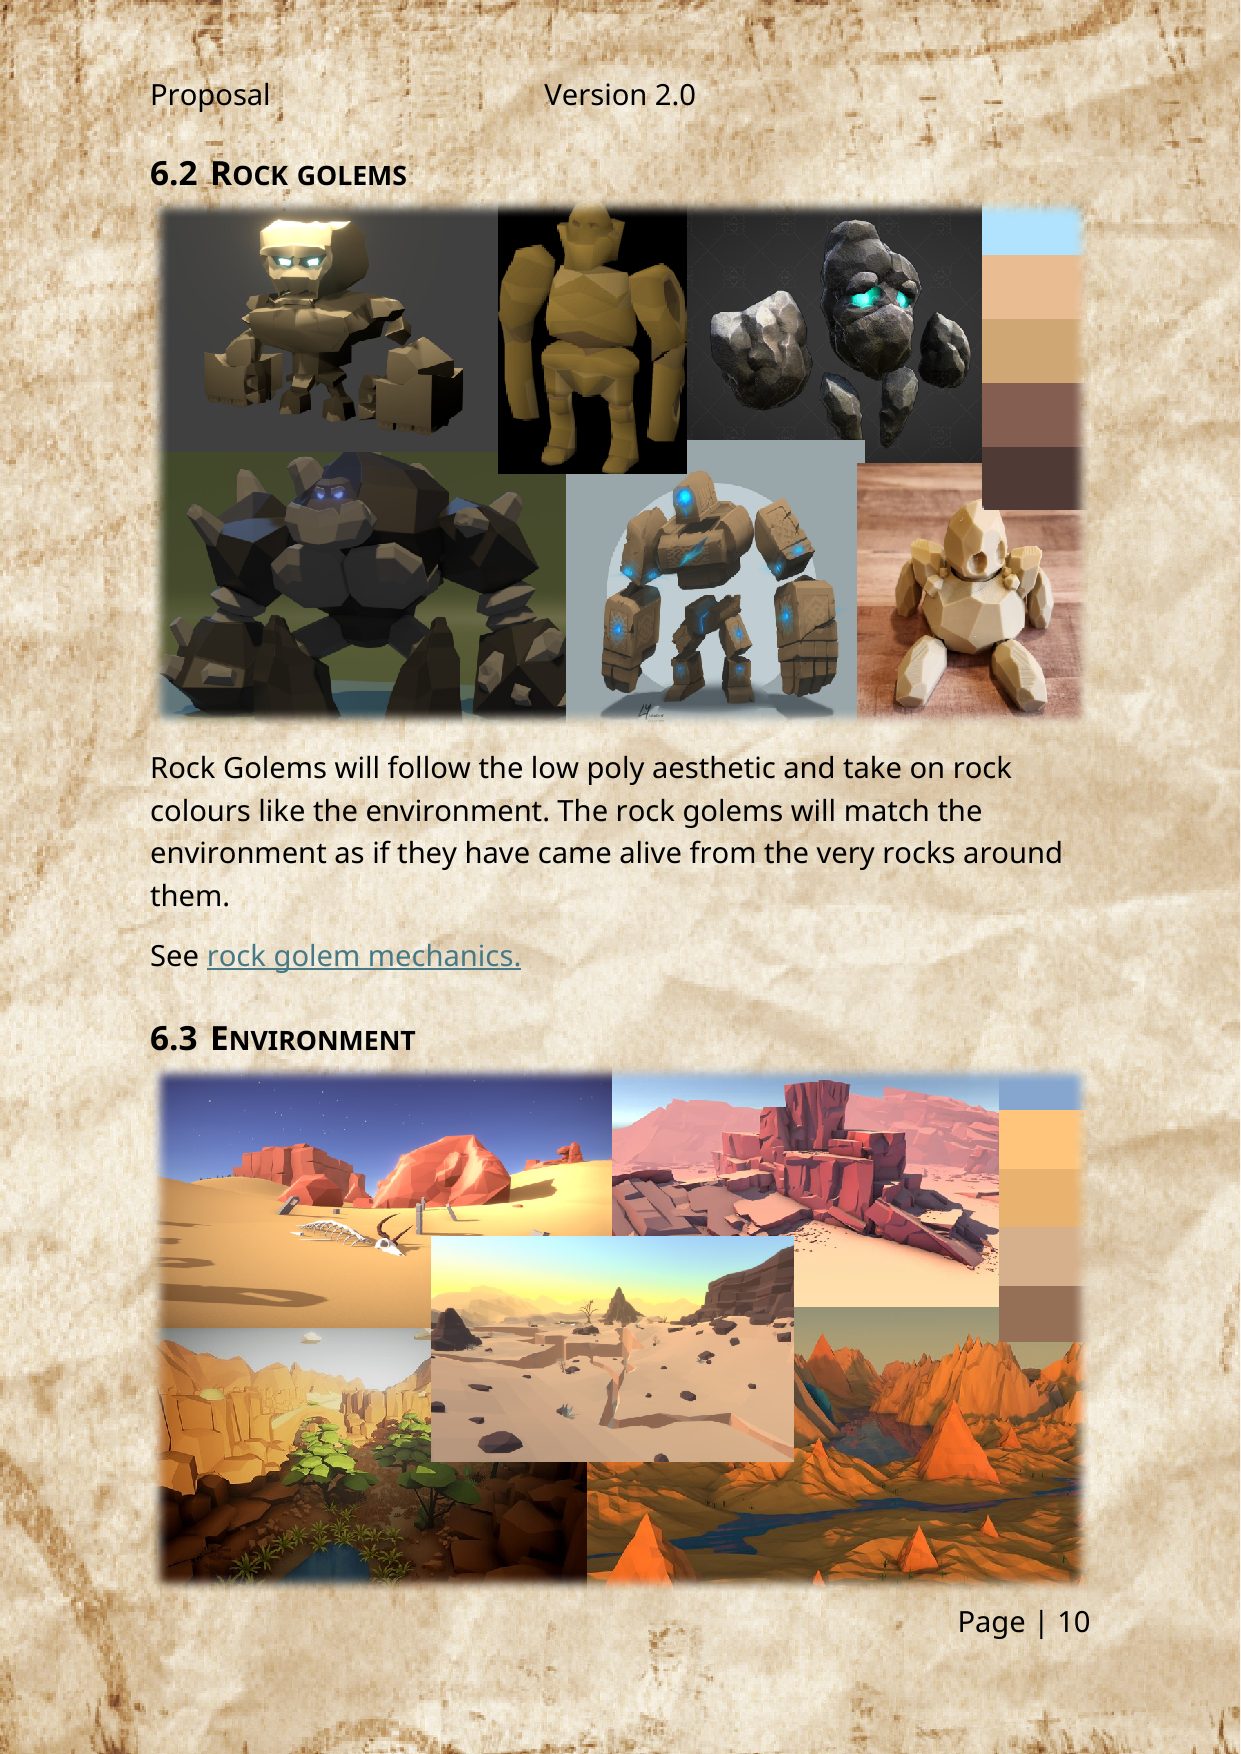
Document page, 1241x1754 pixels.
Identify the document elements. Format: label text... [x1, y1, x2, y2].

picture [0, 0, 1241, 1754]
subtitle Rock golems [150, 150, 1090, 195]
subtitle Environment [150, 1015, 1090, 1061]
text Rock Golems will follow the low poly aesthetic and take on rock colours like the environment. The rock golems will match the environment as if they have came alive from the very rocks around them. [150, 747, 1090, 915]
text See rock golem mechanics. [150, 935, 1090, 974]
